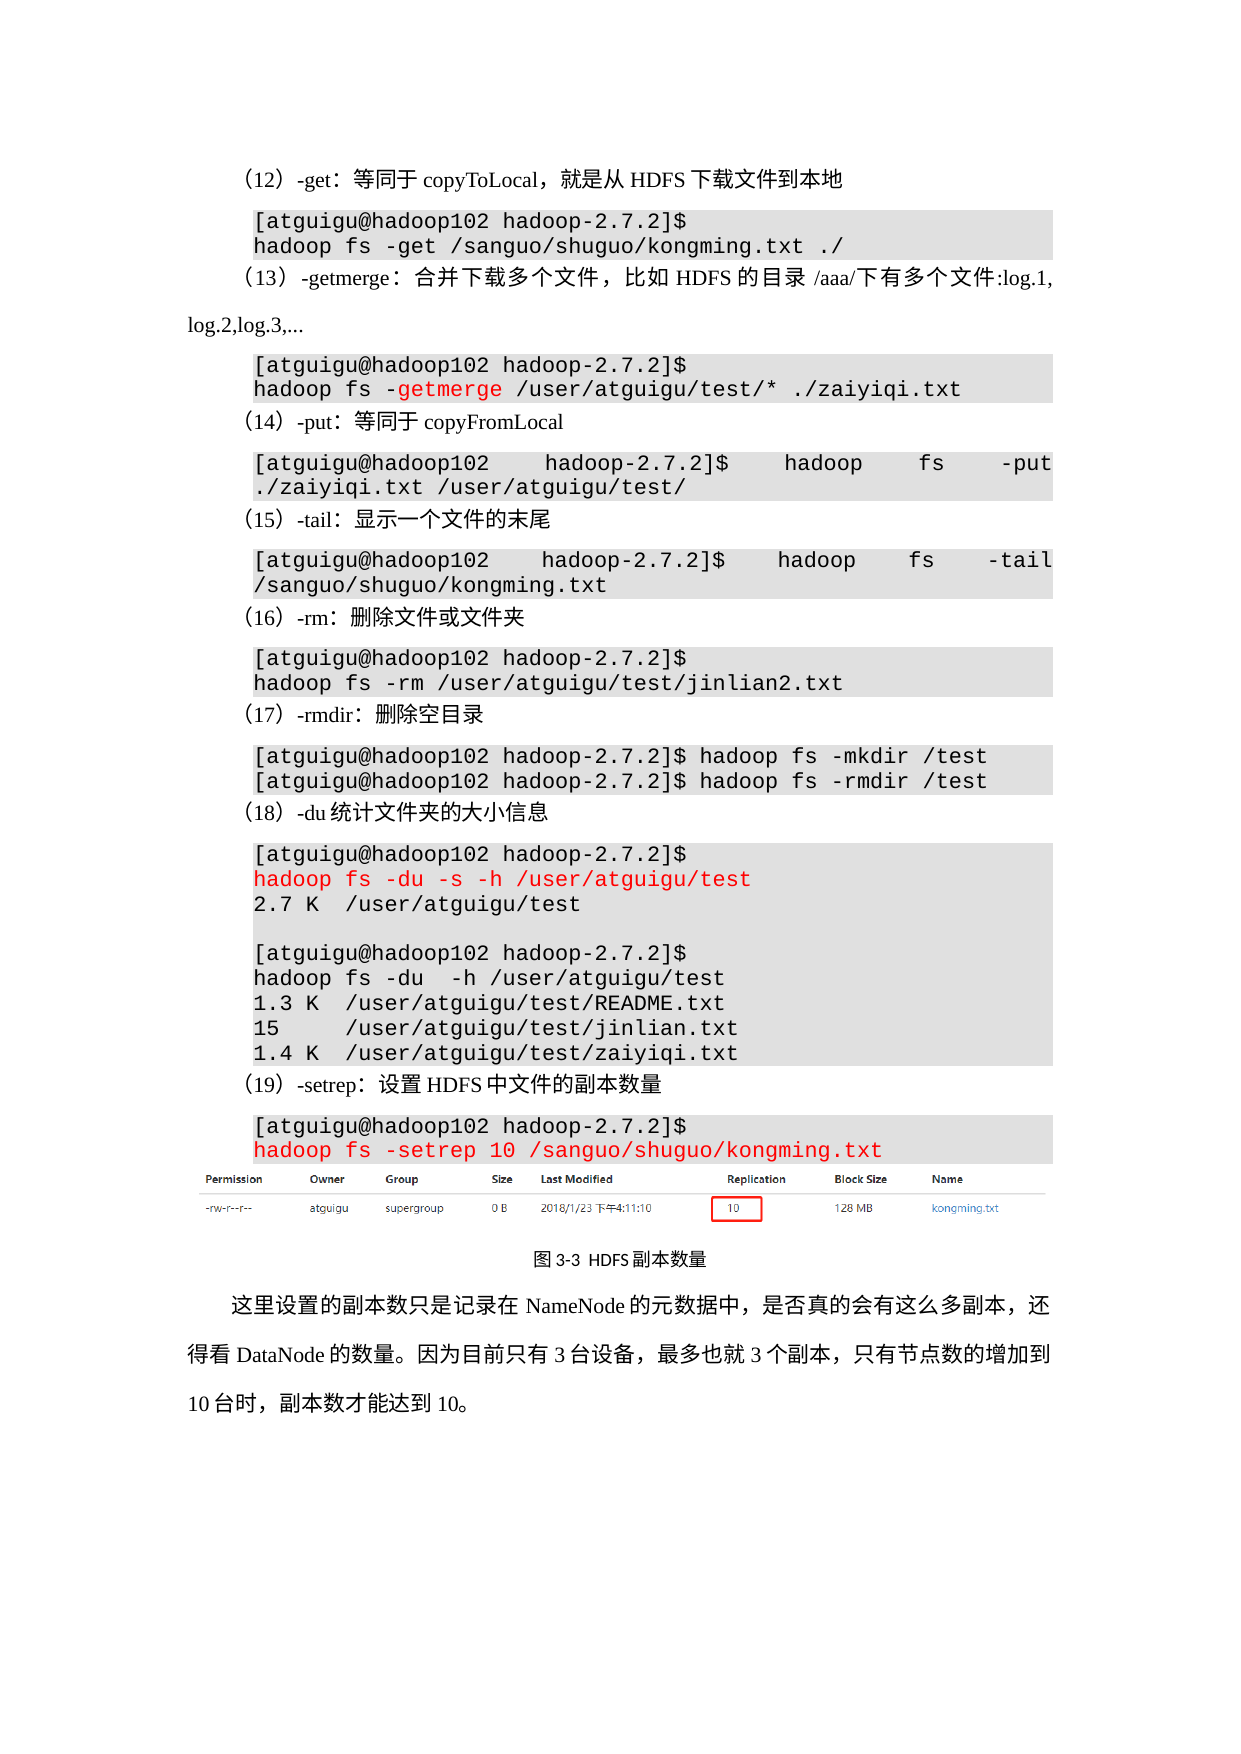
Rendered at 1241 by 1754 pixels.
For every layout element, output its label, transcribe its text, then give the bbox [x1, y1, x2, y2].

text （19）-setrep：设置HDFS中文件的副本数量 [187, 1066, 1053, 1099]
text 2.7 K /user/atguigu/test [253, 893, 1053, 918]
text 1.3 K /user/atguigu/test/README.txt [253, 992, 1053, 1017]
text [atguigu@hadoop102 hadoop-2.7.2]$ [253, 210, 1053, 235]
text [atguigu@hadoop102 hadoop-2.7.2]$ [253, 942, 1053, 967]
text [atguigu@hadoop102 hadoop-2.7.2]$ [253, 843, 1053, 868]
text 这里设置的副本数只是记录在NameNode的元数据中，是否真的会有这么多副本，还得看DataNode的数量。因为目前只有3台设备，最多也就3个副本，只有节点数的增加到10台时，副本数才能达到10。 [187, 1288, 1053, 1418]
text （14）-put：等同于copyFromLocal [187, 403, 1053, 436]
text [atguigu@hadoop102 hadoop-2.7.2]$ hadoop fs -mkdir /test [253, 745, 1053, 770]
text hadoop fs -get /sanguo/shuguo/kongming.txt ./ [253, 235, 1053, 260]
text （16）-rm：删除文件或文件夹 [187, 599, 1053, 632]
text （17）-rmdir：删除空目录 [187, 697, 1053, 729]
text [atguigu@hadoop102 hadoop-2.7.2]$ [253, 647, 1053, 672]
text hadoop fs -du -h /user/atguigu/test [253, 967, 1053, 992]
text （13）-getmerge：合并下载多个文件，比如HDFS的目录 /aaa/下有多个文件:log.1, log.2,log.3,... [187, 260, 1053, 341]
text （15）-tail：显示一个文件的末尾 [187, 501, 1053, 534]
text hadoop fs -du -s -h /user/atguigu/test [253, 868, 1053, 893]
text 图3-3 HDFS副本数量 [187, 1242, 1053, 1274]
text [atguigu@hadoop102 hadoop-2.7.2]$ [253, 1115, 1053, 1139]
text （12）-get：等同于copyToLocal，就是从HDFS下载文件到本地 [187, 162, 1053, 194]
text [atguigu@hadoop102 hadoop-2.7.2]$ hadoop fs -rmdir /test [253, 770, 1053, 795]
text hadoop fs -getmerge /user/atguigu/test/* ./zaiyiqi.txt [253, 378, 1053, 403]
text [atguigu@hadoop102 hadoop-2.7.2]$ hadoop fs -put ./zaiyiqi.txt /user/atguigu/test/ [253, 452, 1053, 501]
text [atguigu@hadoop102 hadoop-2.7.2]$ hadoop fs -tail /sanguo/shuguo/kongming.txt [253, 549, 1053, 599]
text （18）-du统计文件夹的大小信息 [187, 795, 1053, 827]
text hadoop fs -rm /user/atguigu/test/jinlian2.txt [253, 672, 1053, 697]
text 15 /user/atguigu/test/jinlian.txt [253, 1017, 1053, 1042]
text [atguigu@hadoop102 hadoop-2.7.2]$ [253, 354, 1053, 378]
picture [187, 1164, 1051, 1229]
text hadoop fs -setrep 10 /sanguo/shuguo/kongming.txt [253, 1139, 1053, 1164]
text 1.4 K /user/atguigu/test/zaiyiqi.txt [253, 1042, 1053, 1066]
